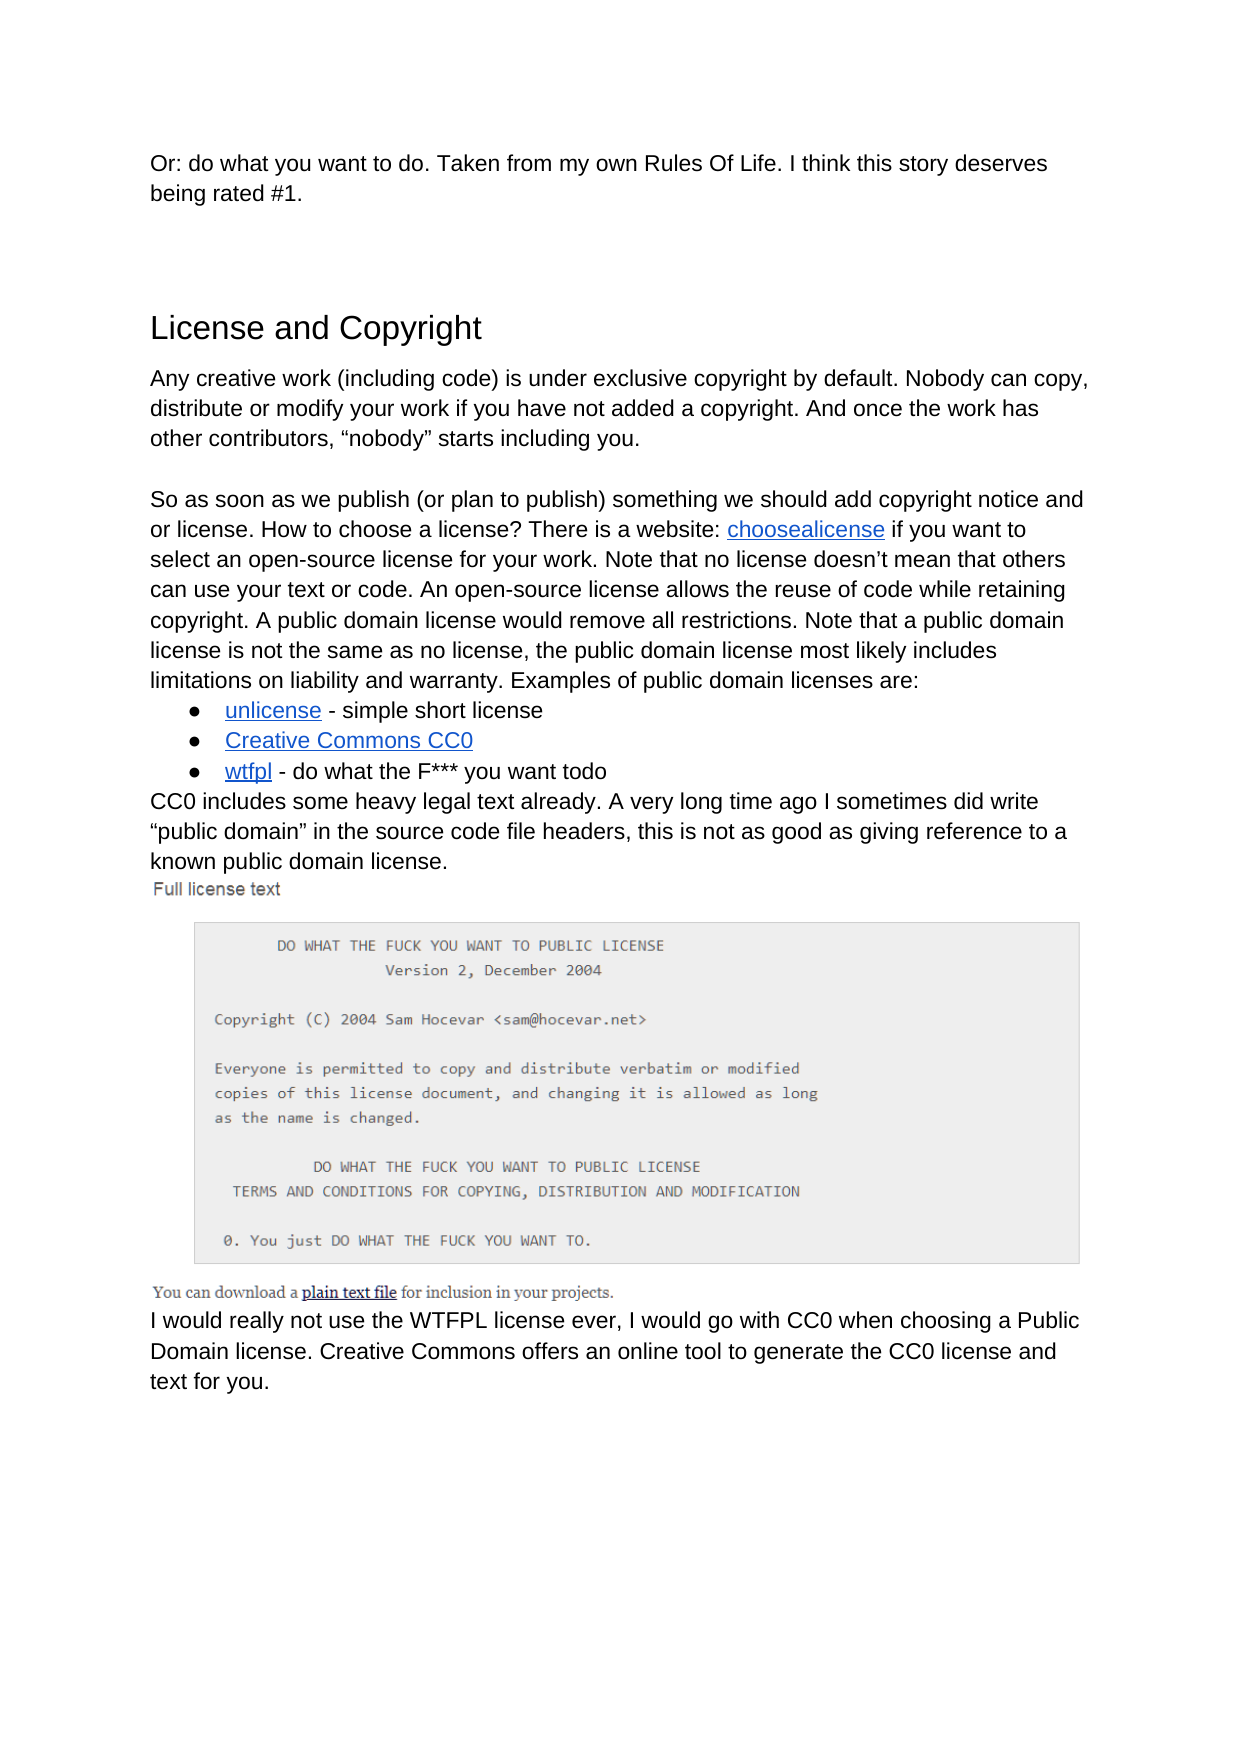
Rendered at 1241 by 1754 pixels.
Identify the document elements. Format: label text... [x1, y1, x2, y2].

text CC0 includes some heavy legal text already. A very long time ago I sometimes did write “public domain” in the source code file headers, this is not as good as giving reference to a known public domain license. [150, 788, 1090, 875]
list unlicense - simple short license [187, 697, 1090, 724]
text I would really not use the WTFPL license ever, I would go with CC0 when choosing a Public Domain license. Creative Commons offers an online tool to generate the CC0 license and text for you. [150, 1307, 1090, 1394]
picture [150, 878, 1091, 1304]
text Any creative work (including code) is under exclusive copyright by default. Nobody can copy, distribute or modify your work if you have not added a copyright. And once the work has other contributors, “nobody” starts including you. [150, 365, 1090, 452]
list wtfpl - do what the F*** you want todo [187, 758, 1090, 784]
text So as soon as we publish (or plan to publish) something we should add copyright notice and or license. How to choose a license? There is a website: choosealicense if you want to select an open-source license for your work. Note that no license doesn’t mean that others can use your text or code. An open-source license allows the reuse of code while retaining copyright. A public domain license would remove all restrictions. Note that a public domain license is not the same as no license, the public domain license most likely includes limitations on liability and warranty. Examples of public domain licenses are: [150, 486, 1090, 693]
text Or: do what you want to do. Taken from my own Rules Of Life. I think this story deserves being rated #1. [150, 150, 1090, 207]
list Creative Commons CC0 [187, 727, 1090, 754]
subtitle License and Copyright [150, 308, 1090, 347]
